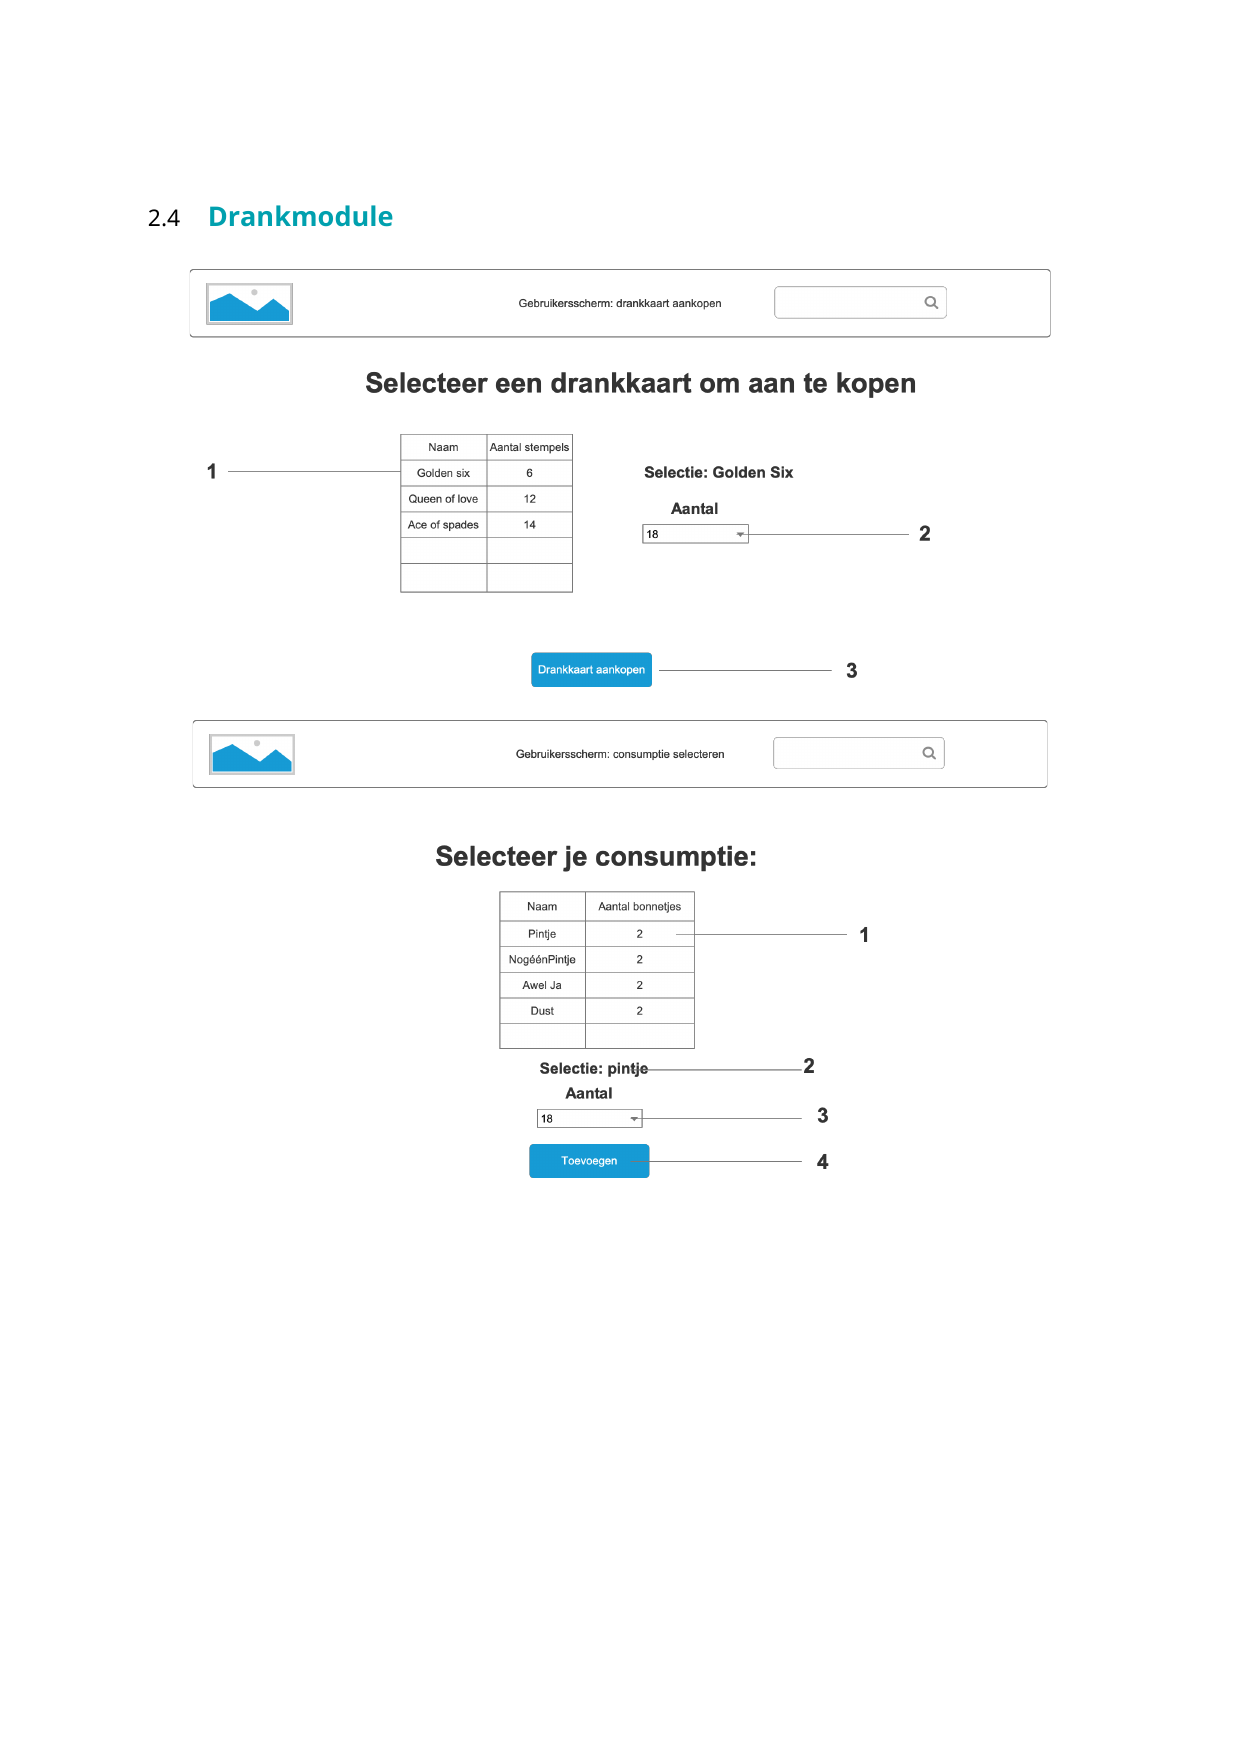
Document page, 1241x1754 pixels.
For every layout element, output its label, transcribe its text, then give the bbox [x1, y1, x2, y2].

picture [192, 720, 1048, 1178]
picture [189, 269, 1051, 687]
subtitle Drankmodule [148, 198, 1092, 234]
